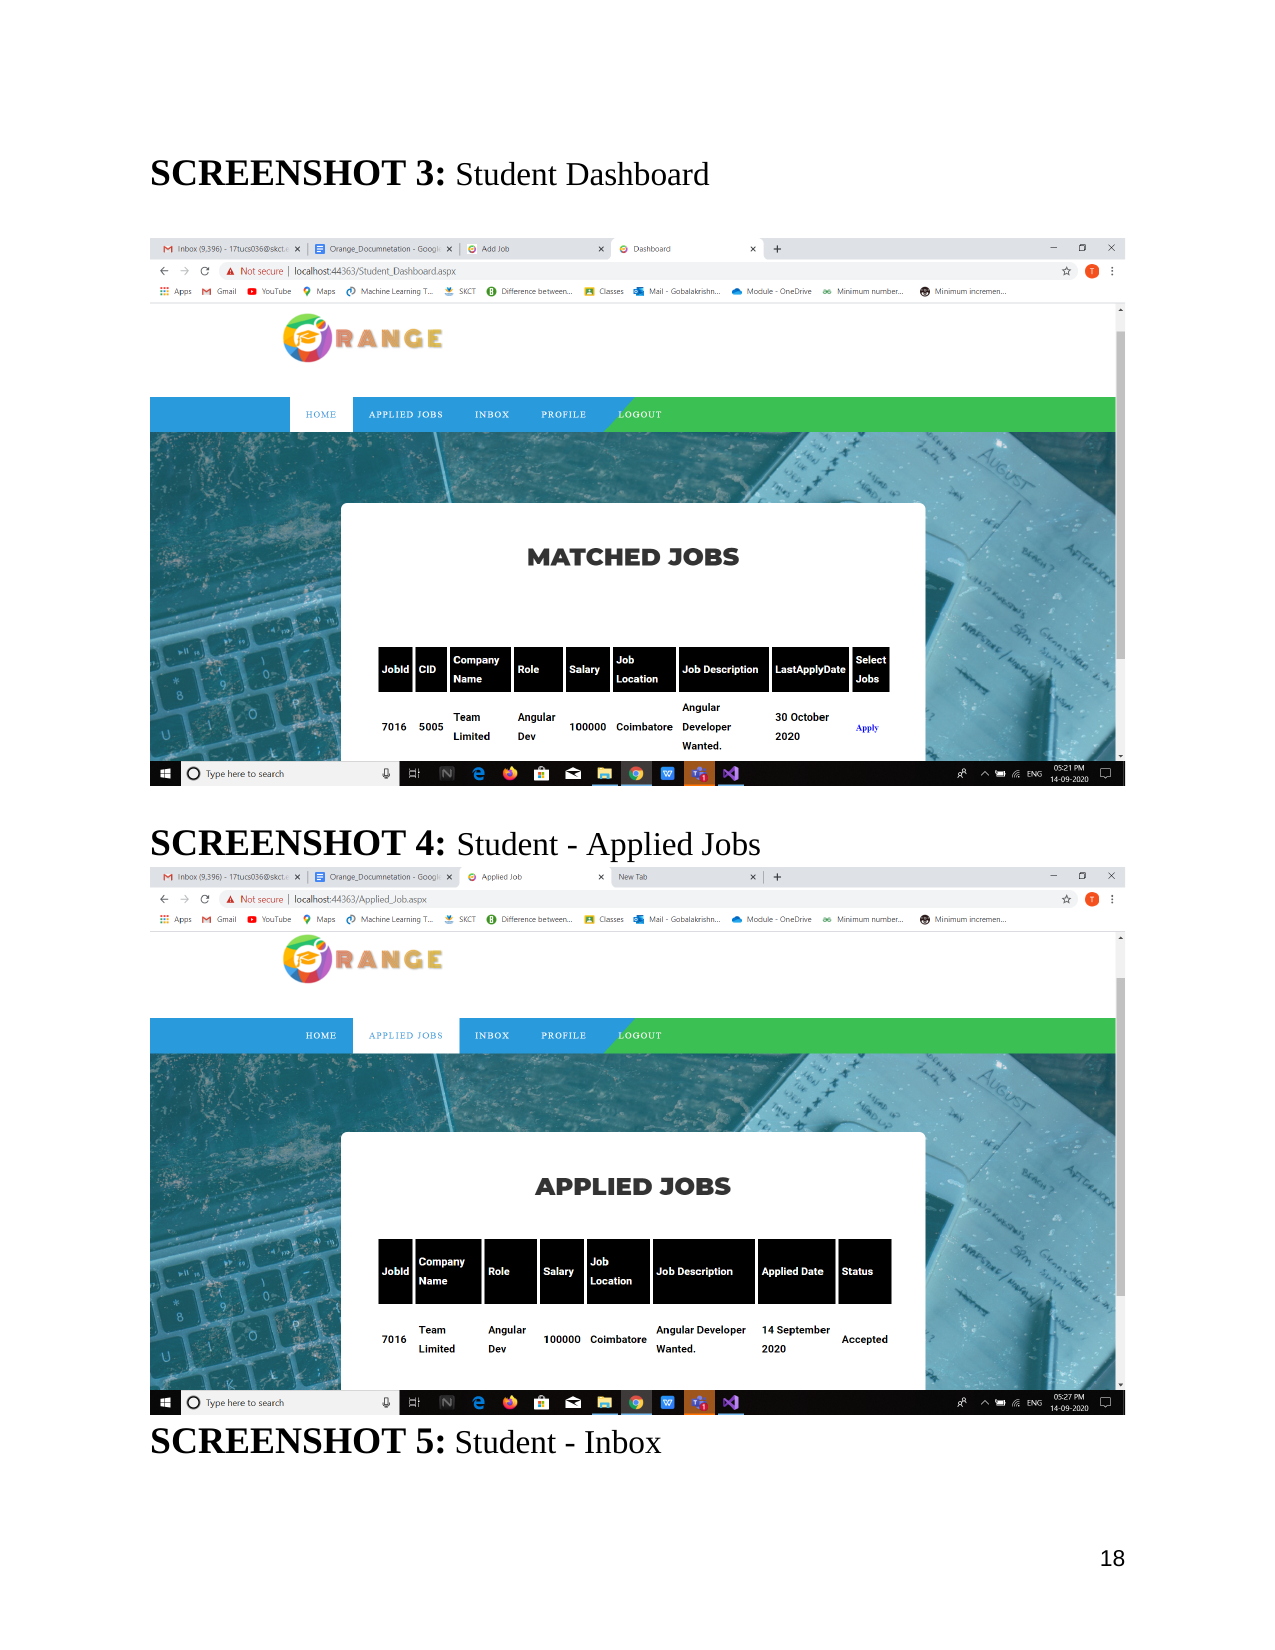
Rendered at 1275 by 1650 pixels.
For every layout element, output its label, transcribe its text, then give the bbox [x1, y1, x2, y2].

picture [150, 238, 1125, 786]
picture [150, 867, 1125, 1415]
text SCREENSHOT 4: Student - Applied Jobs [150, 820, 1125, 867]
text SCREENSHOT 3: Student Dashboard [150, 150, 1125, 193]
text SCREENSHOT 5: Student - Inbox [150, 1419, 1125, 1462]
